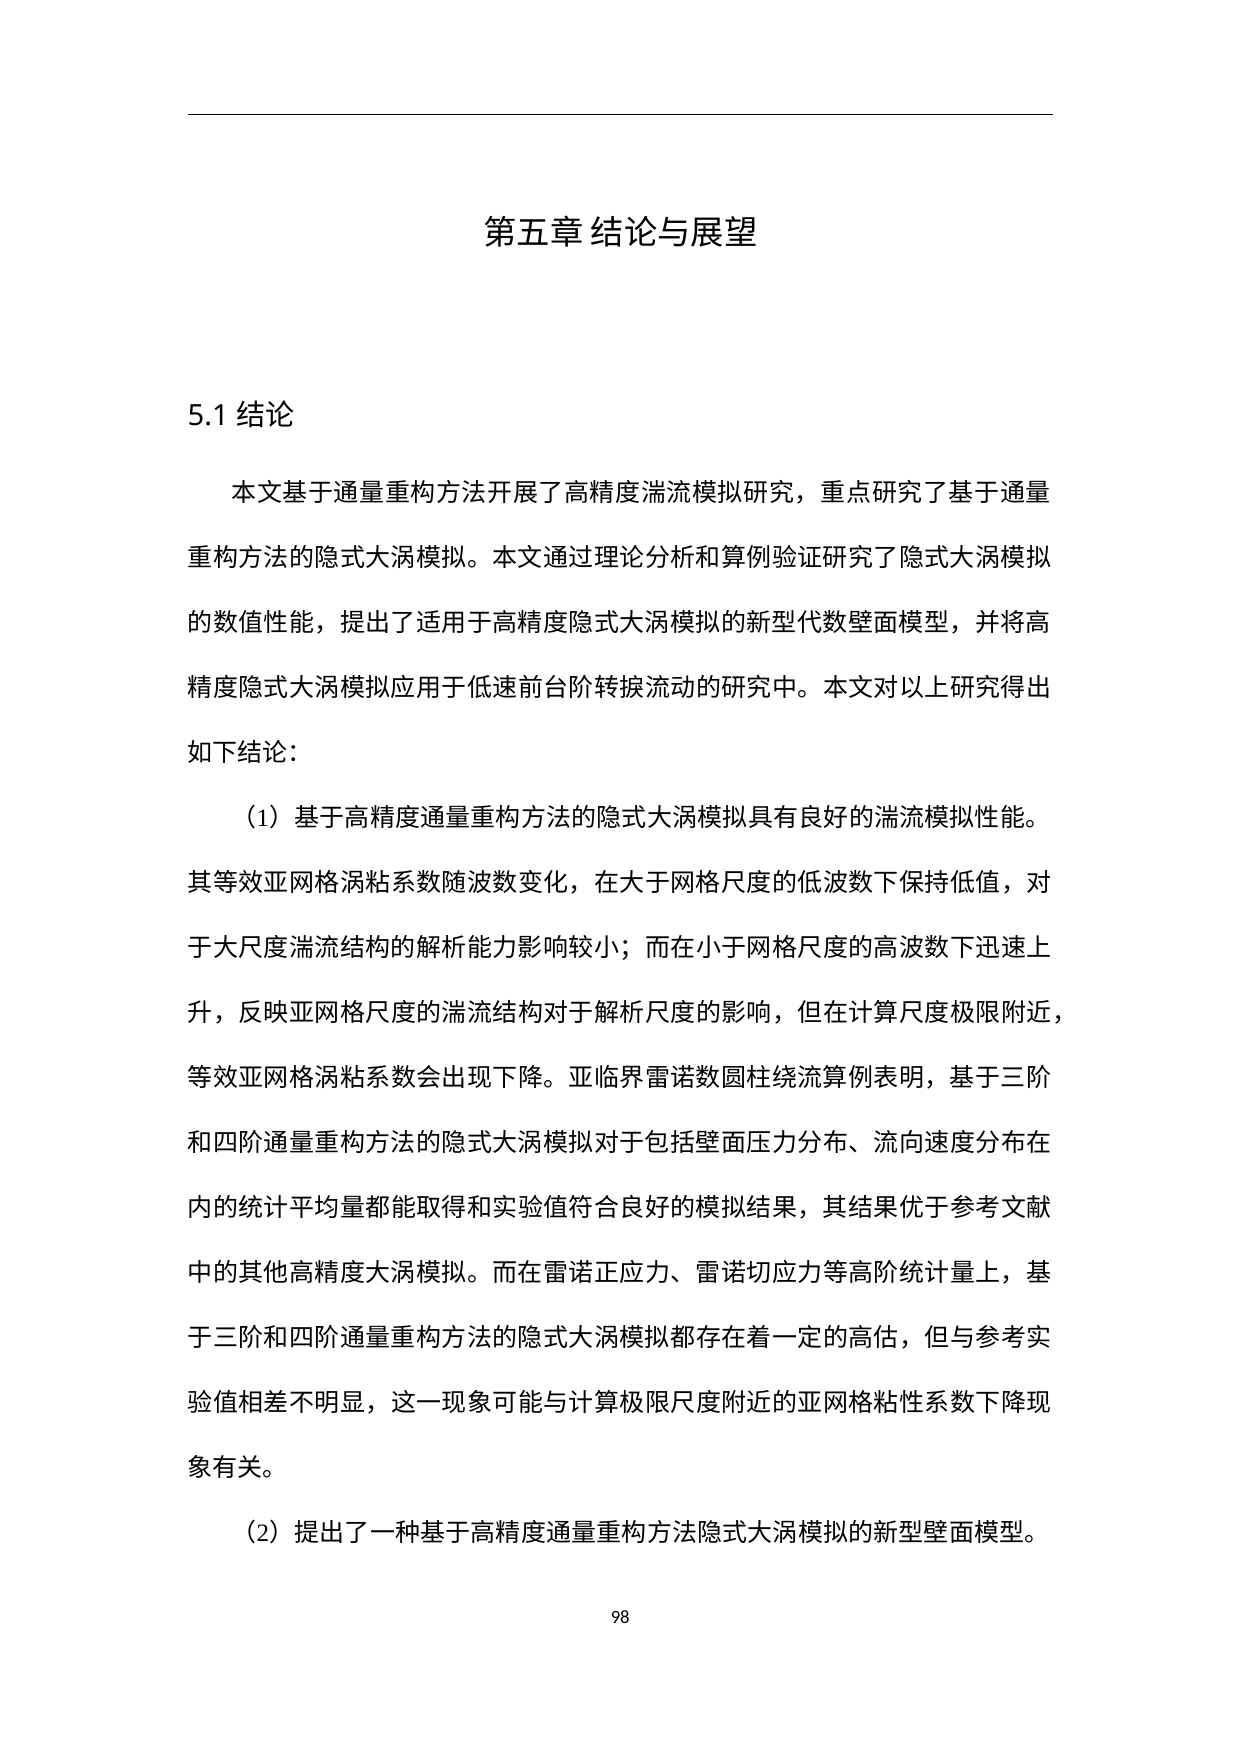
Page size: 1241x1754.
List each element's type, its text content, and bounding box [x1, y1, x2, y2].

text 本文基于通量重构方法开展了高精度湍流模拟研究，重点研究了基于通量重构方法的隐式大涡模拟。本文通过理论分析和算例验证研究了隐式大涡模拟的数值性能，提出了适用于高精度隐式大涡模拟的新型代数壁面模型，并将高精度隐式大涡模拟应用于低速前台阶转捩流动的研究中。本文对以上研究得出如下结论： [187, 458, 1053, 783]
text （1）基于高精度通量重构方法的隐式大涡模拟具有良好的湍流模拟性能。其等效亚网格涡粘系数随波数变化，在大于网格尺度的低波数下保持低值，对于大尺度湍流结构的解析能力影响较小；而在小于网格尺度的高波数下迅速上升，反映亚网格尺度的湍流结构对于解析尺度的影响，但在计算尺度极限附近，等效亚网格涡粘系数会出现下降。亚临界雷诺数圆柱绕流算例表明，基于三阶和四阶通量重构方法的隐式大涡模拟对于包括壁面压力分布、流向速度分布在内的统计平均量都能取得和实验值符合良好的模拟结果，其结果优于参考文献中的其他高精度大涡模拟。而在雷诺正应力、雷诺切应力等高阶统计量上，基于三阶和四阶通量重构方法的隐式大涡模拟都存在着一定的高估，但与参考实验值相差不明显，这一现象可能与计算极限尺度附近的亚网格粘性系数下降现象有关。 [187, 783, 1053, 1498]
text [187, 1498, 1053, 1563]
subtitle 第五章 结论与展望 [187, 197, 1053, 262]
subtitle 5.1 结论 [187, 380, 1053, 445]
